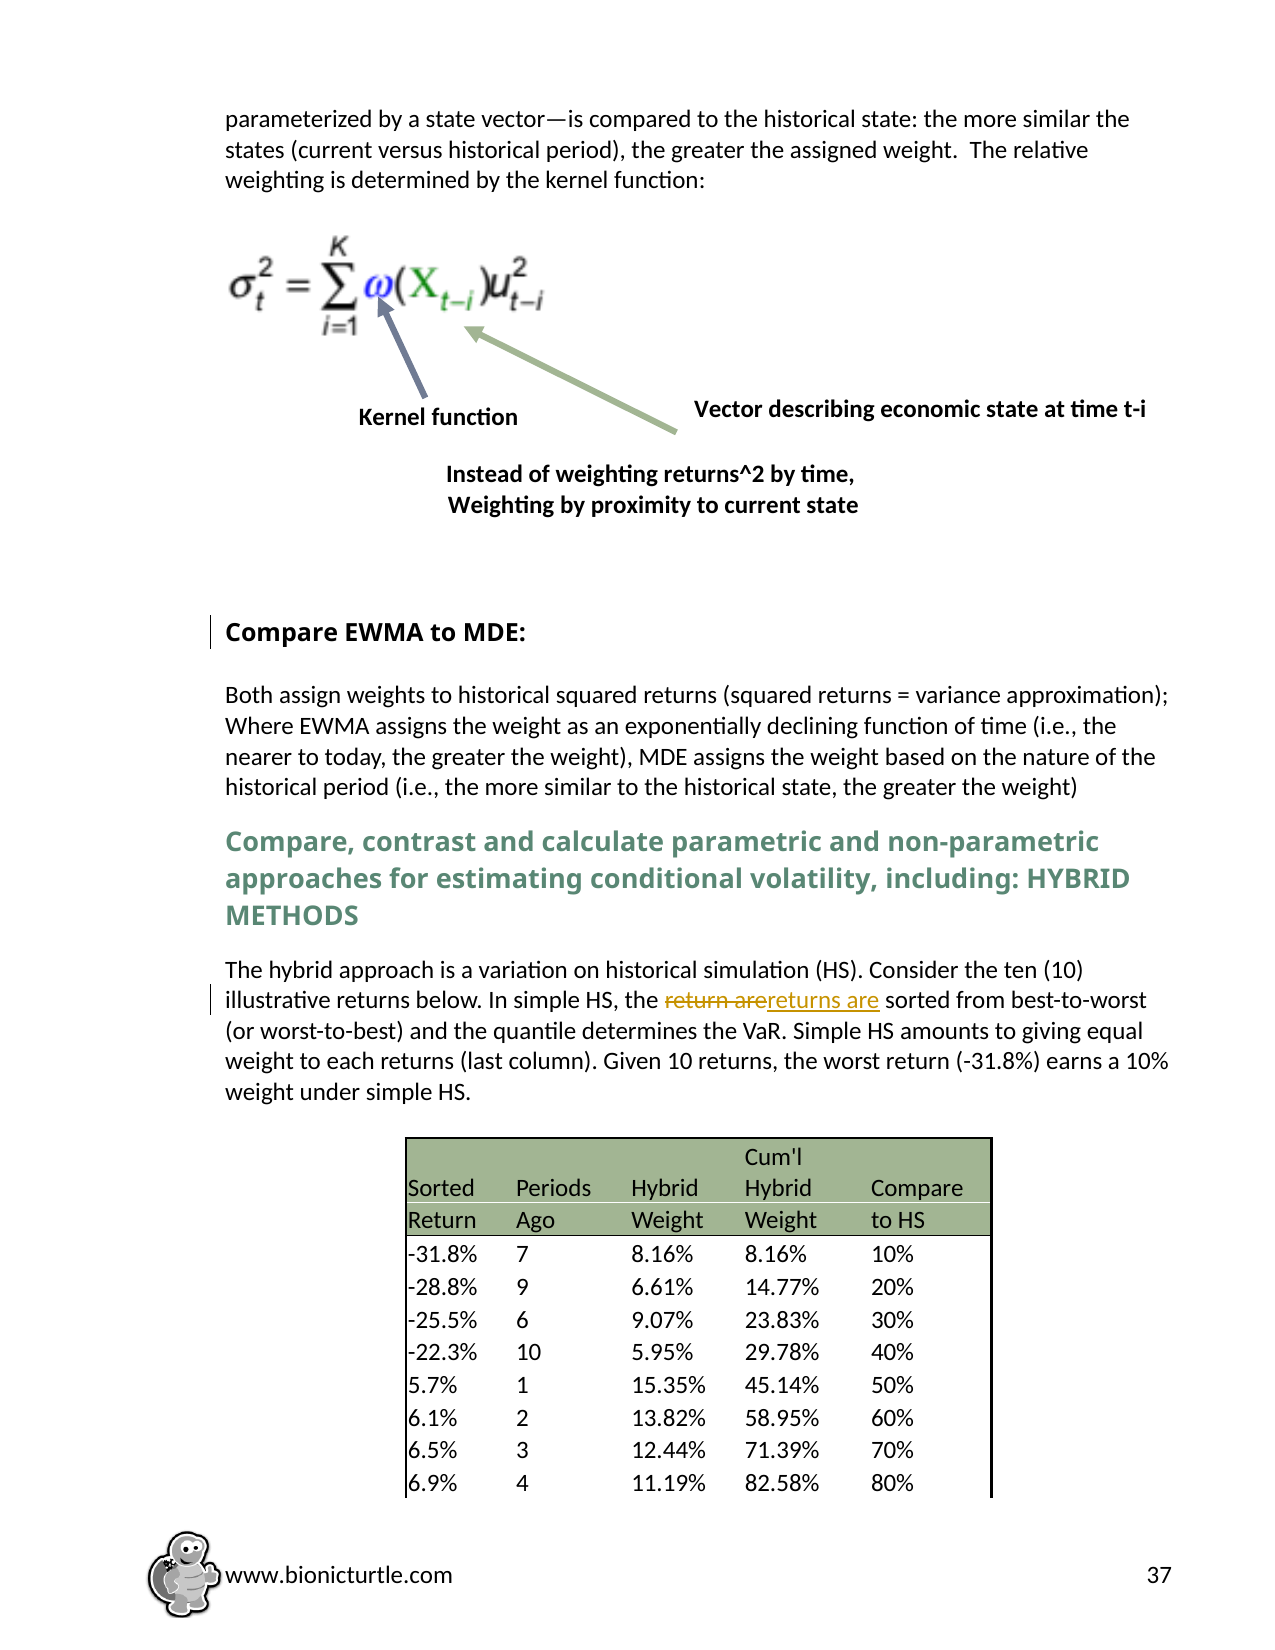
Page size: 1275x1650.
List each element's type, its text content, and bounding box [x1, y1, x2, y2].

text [225, 103, 1172, 195]
table_cell 20% [869, 1269, 990, 1302]
table_cell 30% [869, 1302, 990, 1334]
table_cell 58.95% [742, 1400, 869, 1432]
text Both assign weights to historical squared returns (squared returns = variance approximation); [225, 679, 1172, 710]
table_cell 5.7% [407, 1367, 514, 1400]
table_cell 23.83% [742, 1302, 869, 1334]
table_cell 71.39% [742, 1433, 869, 1465]
table_cell -22.3% [407, 1334, 514, 1367]
table_cell 70% [869, 1433, 990, 1465]
table_cell 12.44% [629, 1433, 742, 1465]
table_cell 9 [514, 1269, 629, 1302]
table_cell 6 [514, 1302, 629, 1334]
table_cell 3 [514, 1433, 629, 1465]
table_cell 5.95% [629, 1334, 742, 1367]
table_cell Ago [514, 1203, 629, 1235]
table_header Sorted [407, 1139, 514, 1202]
table_cell -28.8% [407, 1269, 514, 1302]
table_cell 4 [514, 1465, 629, 1498]
table_cell Weight [629, 1203, 742, 1235]
table_cell 9.07% [629, 1302, 742, 1334]
table_cell -31.8% [407, 1236, 514, 1269]
table_cell 15.35% [629, 1367, 742, 1400]
table_cell 45.14% [742, 1367, 869, 1400]
table_header Cum'l Hybrid [742, 1139, 869, 1202]
table_cell 13.82% [629, 1400, 742, 1432]
table_header Compare [869, 1139, 990, 1202]
table_cell 2 [514, 1400, 629, 1432]
table_cell Return [407, 1203, 514, 1235]
table_cell 1 [514, 1367, 629, 1400]
subtitle Compare EWMA to MDE: [225, 615, 1172, 649]
table_cell 40% [869, 1334, 990, 1367]
table_cell 8.16% [742, 1236, 869, 1269]
table_header Hybrid [629, 1139, 742, 1202]
table_cell 80% [869, 1465, 990, 1498]
table_cell 6.9% [407, 1465, 514, 1498]
table_header Periods [514, 1139, 629, 1202]
text Where EWMA assigns the weight as an exponentially declining function of time (i.e., the nearer to today, the greater the weight), MDE assigns the weight based on the nature of the historical period (i.e., the more similar to the historical state, the greater the weight) [225, 710, 1172, 802]
table_cell 82.58% [742, 1465, 869, 1498]
table_cell 10 [514, 1334, 629, 1367]
table_cell 6.1% [407, 1400, 514, 1432]
text The hybrid approach is a variation on historical simulation (HS). Consider the ten (10) illustrative returns below. In simple HS, the sorted from best-to-worst (or worst-to-best) and the quantile determines the VaR. Simple HS amounts to giving equal weight to each returns (last column). Given 10 returns, the worst return (-31.8%) earns a 10% weight under simple HS. [225, 954, 1172, 1107]
table_cell 8.16% [629, 1236, 742, 1269]
table_cell Weight [742, 1203, 869, 1235]
table_cell 6.5% [407, 1433, 514, 1465]
table_cell 10% [869, 1236, 990, 1269]
table_cell -25.5% [407, 1302, 514, 1334]
subtitle Compare, contrast and calculate parametric and non-parametric approaches for estimating conditional volatility, including: HYBRID METHODS [225, 822, 1172, 933]
table_cell 6.61% [629, 1269, 742, 1302]
table_cell 60% [869, 1400, 990, 1432]
table_cell to HS [869, 1203, 990, 1235]
table_cell 11.19% [629, 1465, 742, 1498]
table_cell 14.77% [742, 1269, 869, 1302]
table_cell 50% [869, 1367, 990, 1400]
table_cell 7 [514, 1236, 629, 1269]
table_cell 29.78% [742, 1334, 869, 1367]
